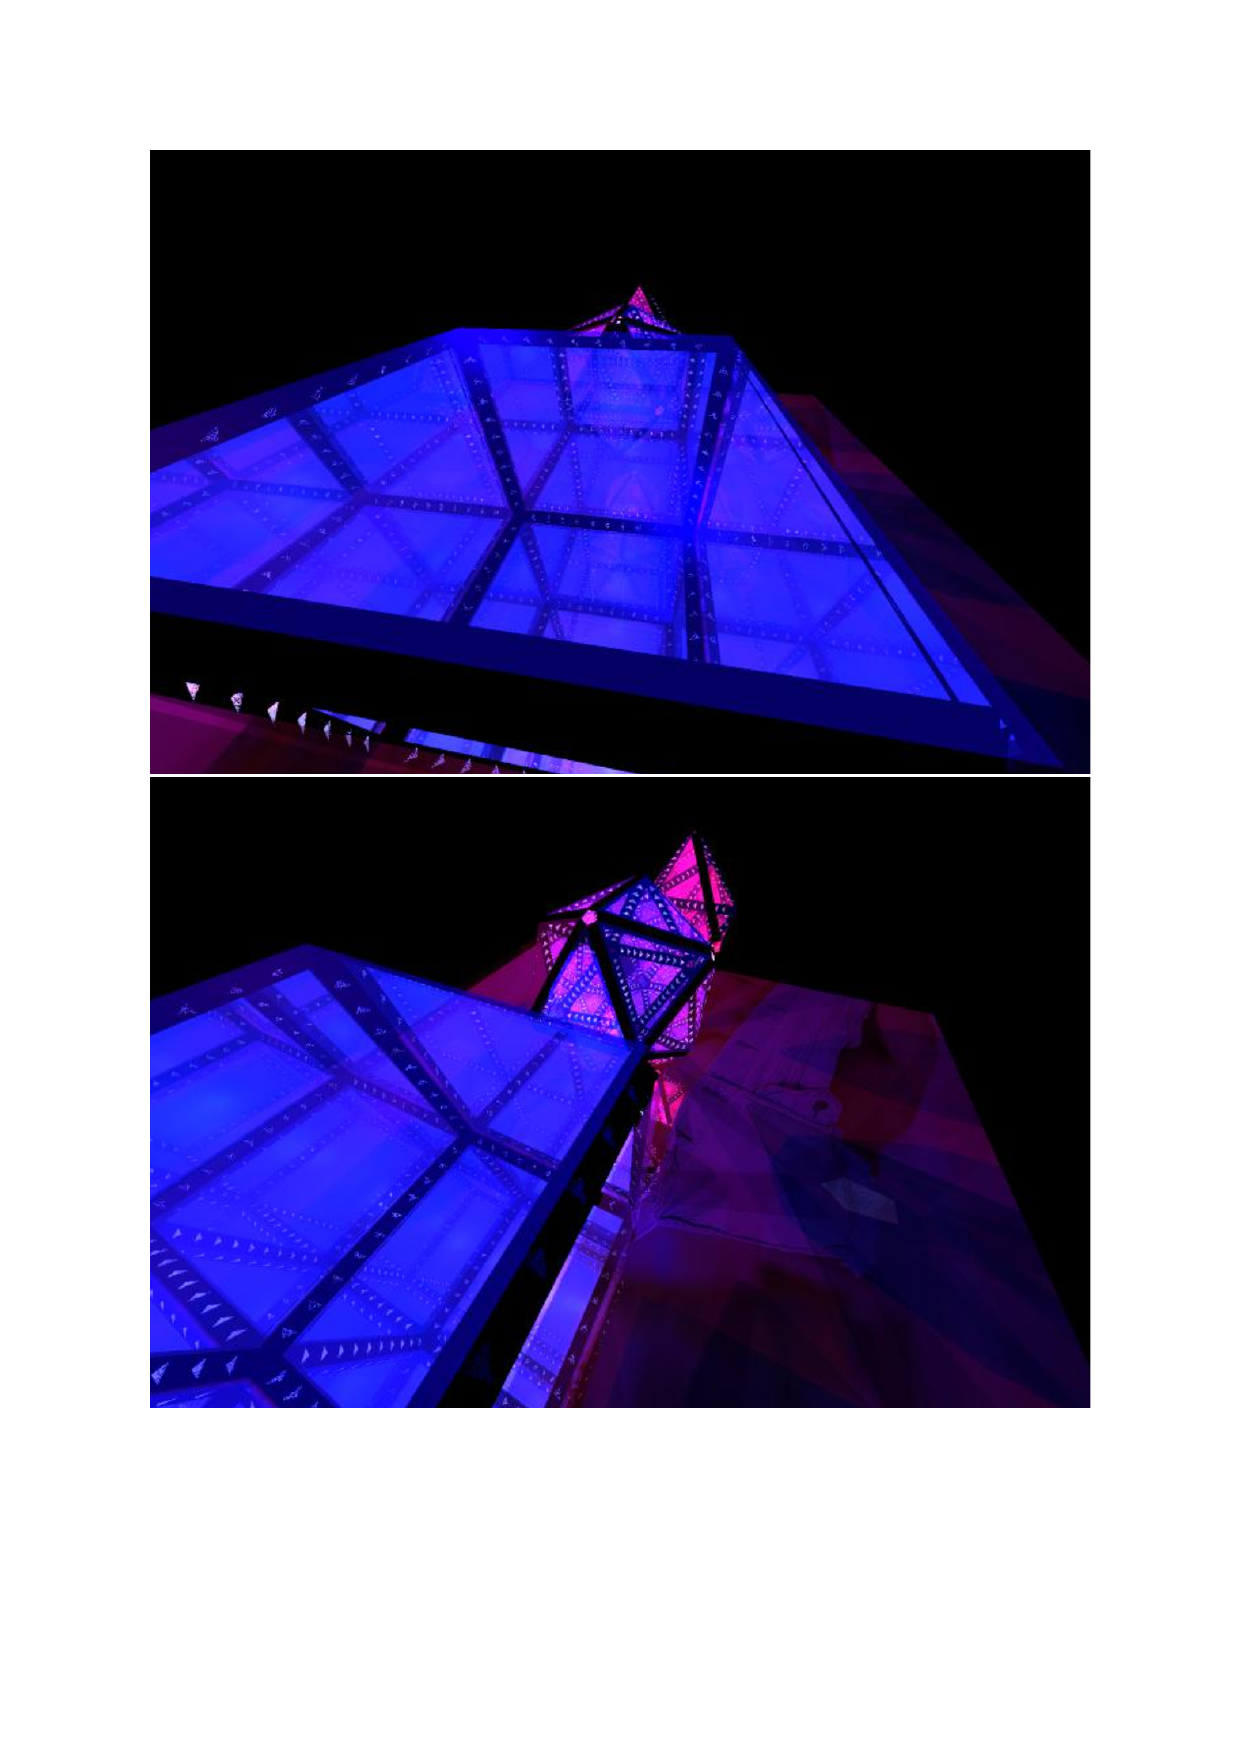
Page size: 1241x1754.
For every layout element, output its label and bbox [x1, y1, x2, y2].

picture [150, 777, 1091, 1408]
picture [150, 150, 1091, 774]
